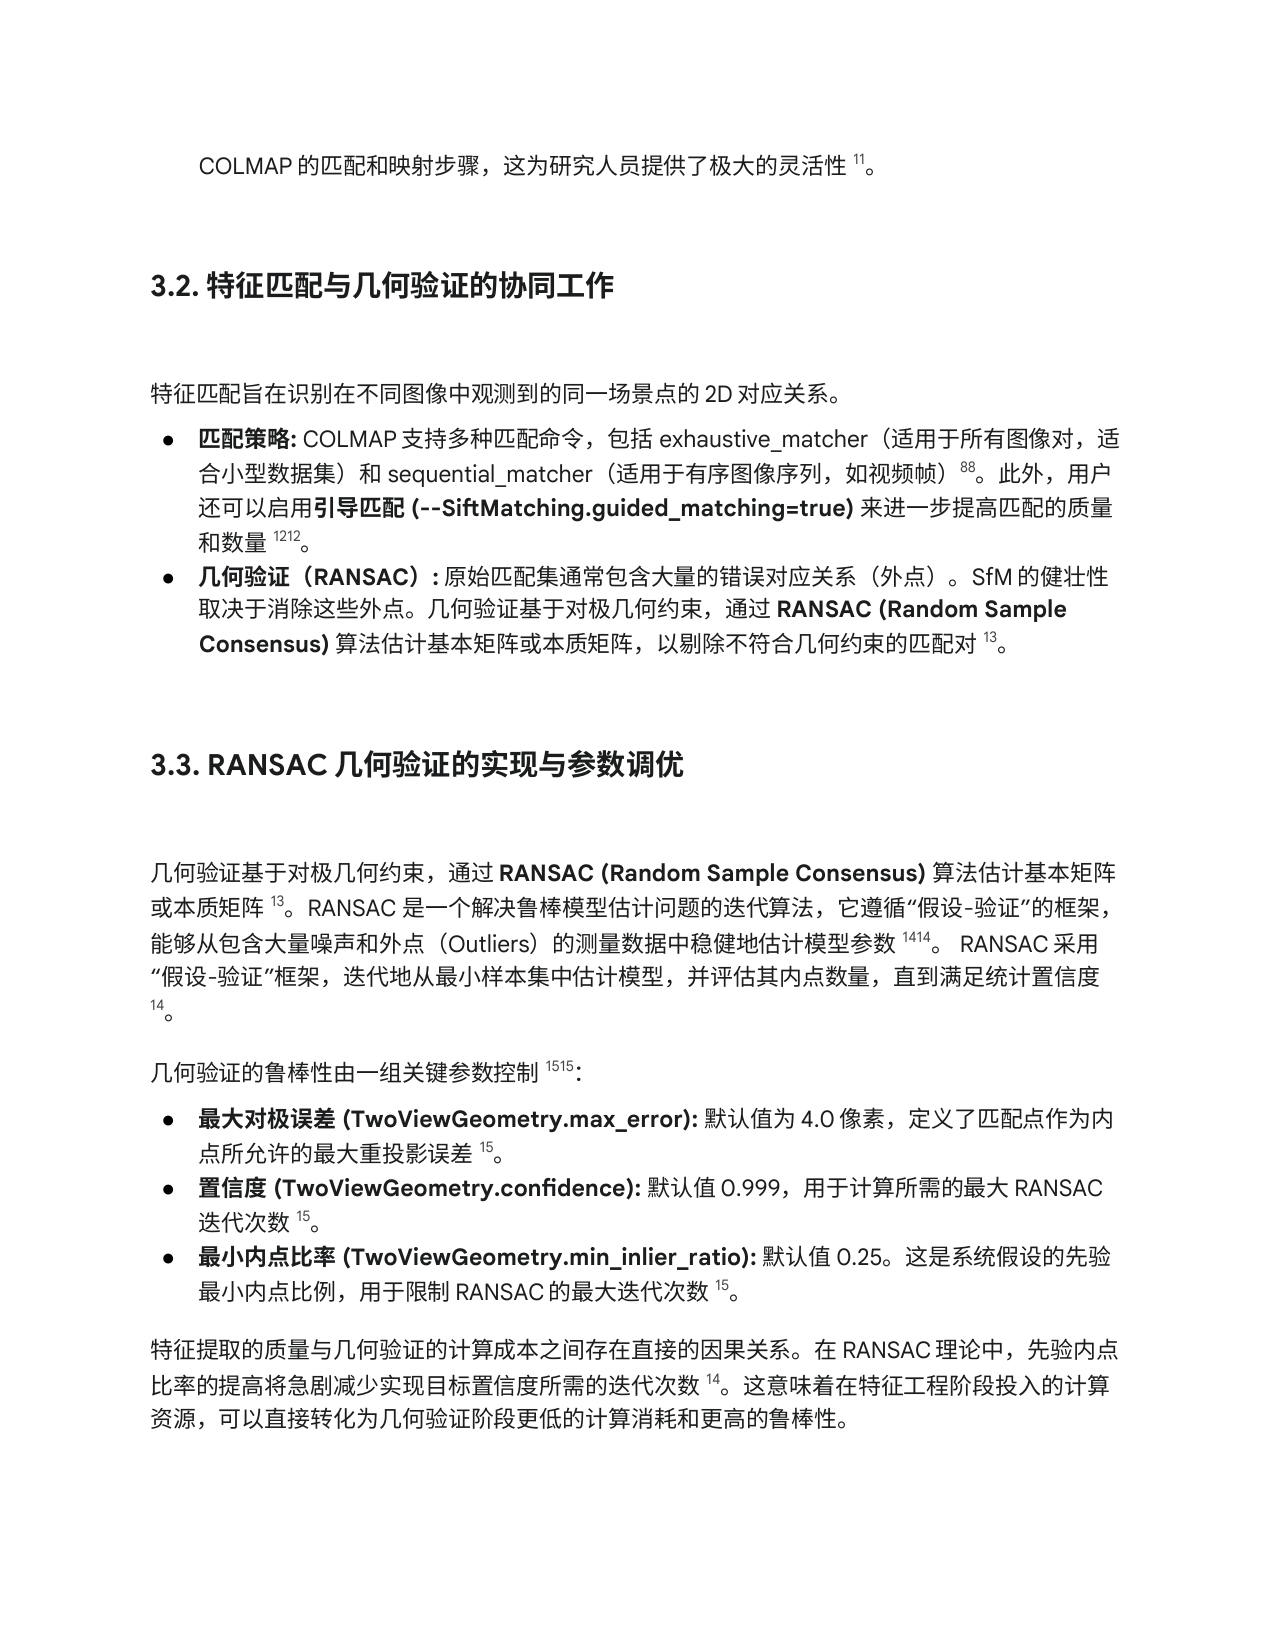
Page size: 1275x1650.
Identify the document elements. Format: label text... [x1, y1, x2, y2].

list 最大对极误差 (TwoViewGeometry.max_error): 默认值为4.0像素，定义了匹配点作为内点所允许的最大重投影误差 15。 [161, 1105, 1125, 1170]
subtitle 3.3. RANSAC几何验证的实现与参数调优 [150, 747, 1125, 784]
list 匹配策略: COLMAP支持多种匹配命令，包括 exhaustive_matcher（适用于所有图像对，适合小型数据集）和 sequential_matcher（适用于有序图像序列，如视频帧）88。此外，用户还可以启用引导匹配 (--SiftMatching.guided_matching=true) 来进一步提高匹配的质量和数量 1212。 [161, 426, 1125, 558]
list 几何验证（RANSAC）: 原始匹配集通常包含大量的错误对应关系（外点）。SfM的健壮性取决于消除这些外点。几何验证基于对极几何约束，通过RANSAC (Random Sample Consensus) 算法估计基本矩阵或本质矩阵，以剔除不符合几何约束的匹配对 13。 [161, 563, 1125, 660]
text 几何验证基于对极几何约束，通过RANSAC (Random Sample Consensus) 算法估计基本矩阵或本质矩阵 13。RANSAC 是一个解决鲁棒模型估计问题的迭代算法，它遵循“假设-验证”的框架，能够从包含大量噪声和外点（Outliers）的测量数据中稳健地估计模型参数 1414。 RANSAC采用“假设-验证”框架，迭代地从最小样本集中估计模型，并评估其内点数量，直到满足统计置信度 14。 [150, 859, 1125, 1028]
text 特征提取的质量与几何验证的计算成本之间存在直接的因果关系。在RANSAC理论中，先验内点比率的提高将急剧减少实现目标置信度所需的迭代次数 14。这意味着在特征工程阶段投入的计算资源，可以直接转化为几何验证阶段更低的计算消耗和更高的鲁棒性。 [150, 1337, 1125, 1434]
text 几何验证的鲁棒性由一组关键参数控制 1515： [150, 1057, 1125, 1088]
text 特征匹配旨在识别在不同图像中观测到的同一场景点的2D对应关系。 [150, 380, 1125, 409]
subtitle 3.2. 特征匹配与几何验证的协同工作 [150, 268, 1125, 305]
list 最小内点比率 (TwoViewGeometry.min_inlier_ratio): 默认值0.25。这是系统假设的先验最小内点比例，用于限制RANSAC的最大迭代次数 15。 [161, 1243, 1125, 1307]
list 置信度 (TwoViewGeometry.confidence): 默认值0.999，用于计算所需的最大RANSAC迭代次数 15。 [161, 1174, 1125, 1238]
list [161, 150, 1125, 181]
